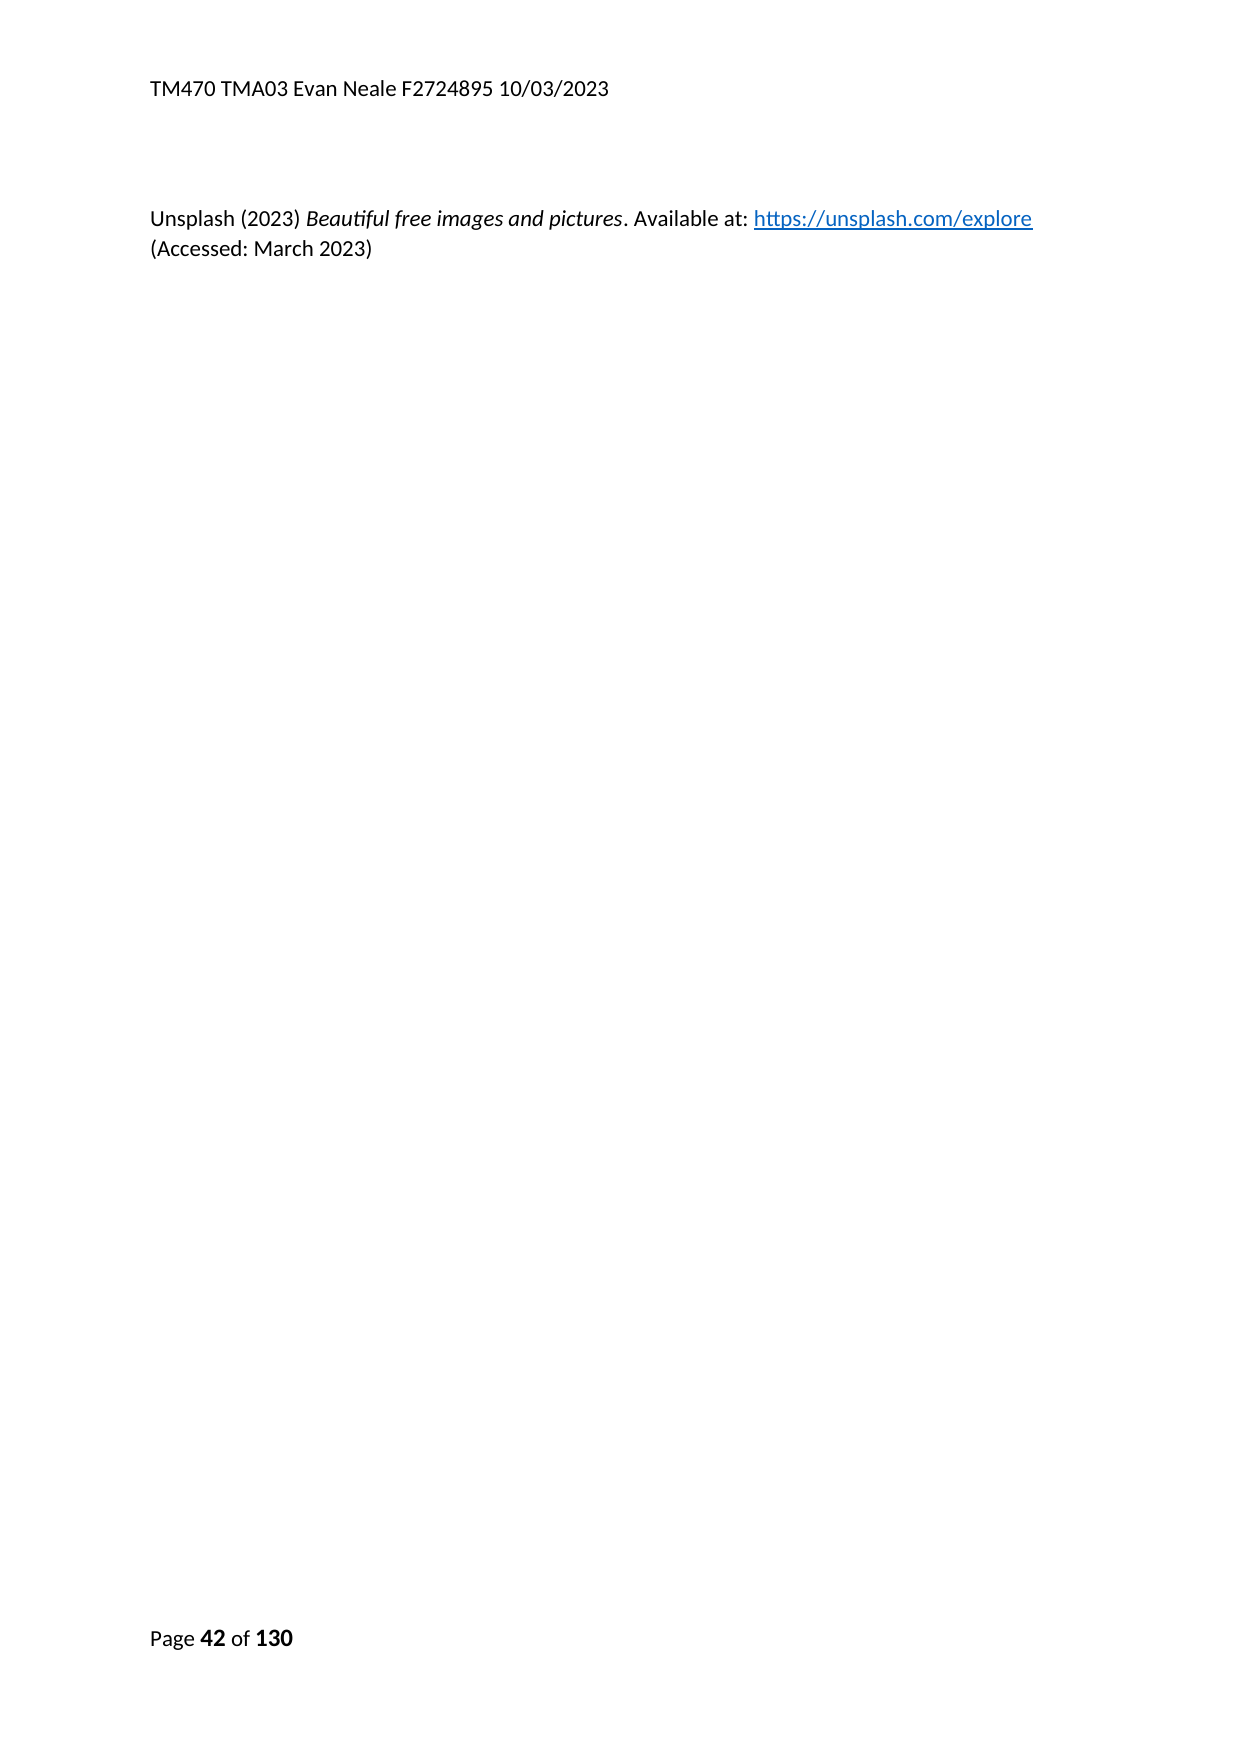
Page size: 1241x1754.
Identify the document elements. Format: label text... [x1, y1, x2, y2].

text Unsplash (2023) Beautiful free images and pictures. Available at: https://unsplash.com/explore (Accessed: March 2023) [150, 204, 1090, 262]
